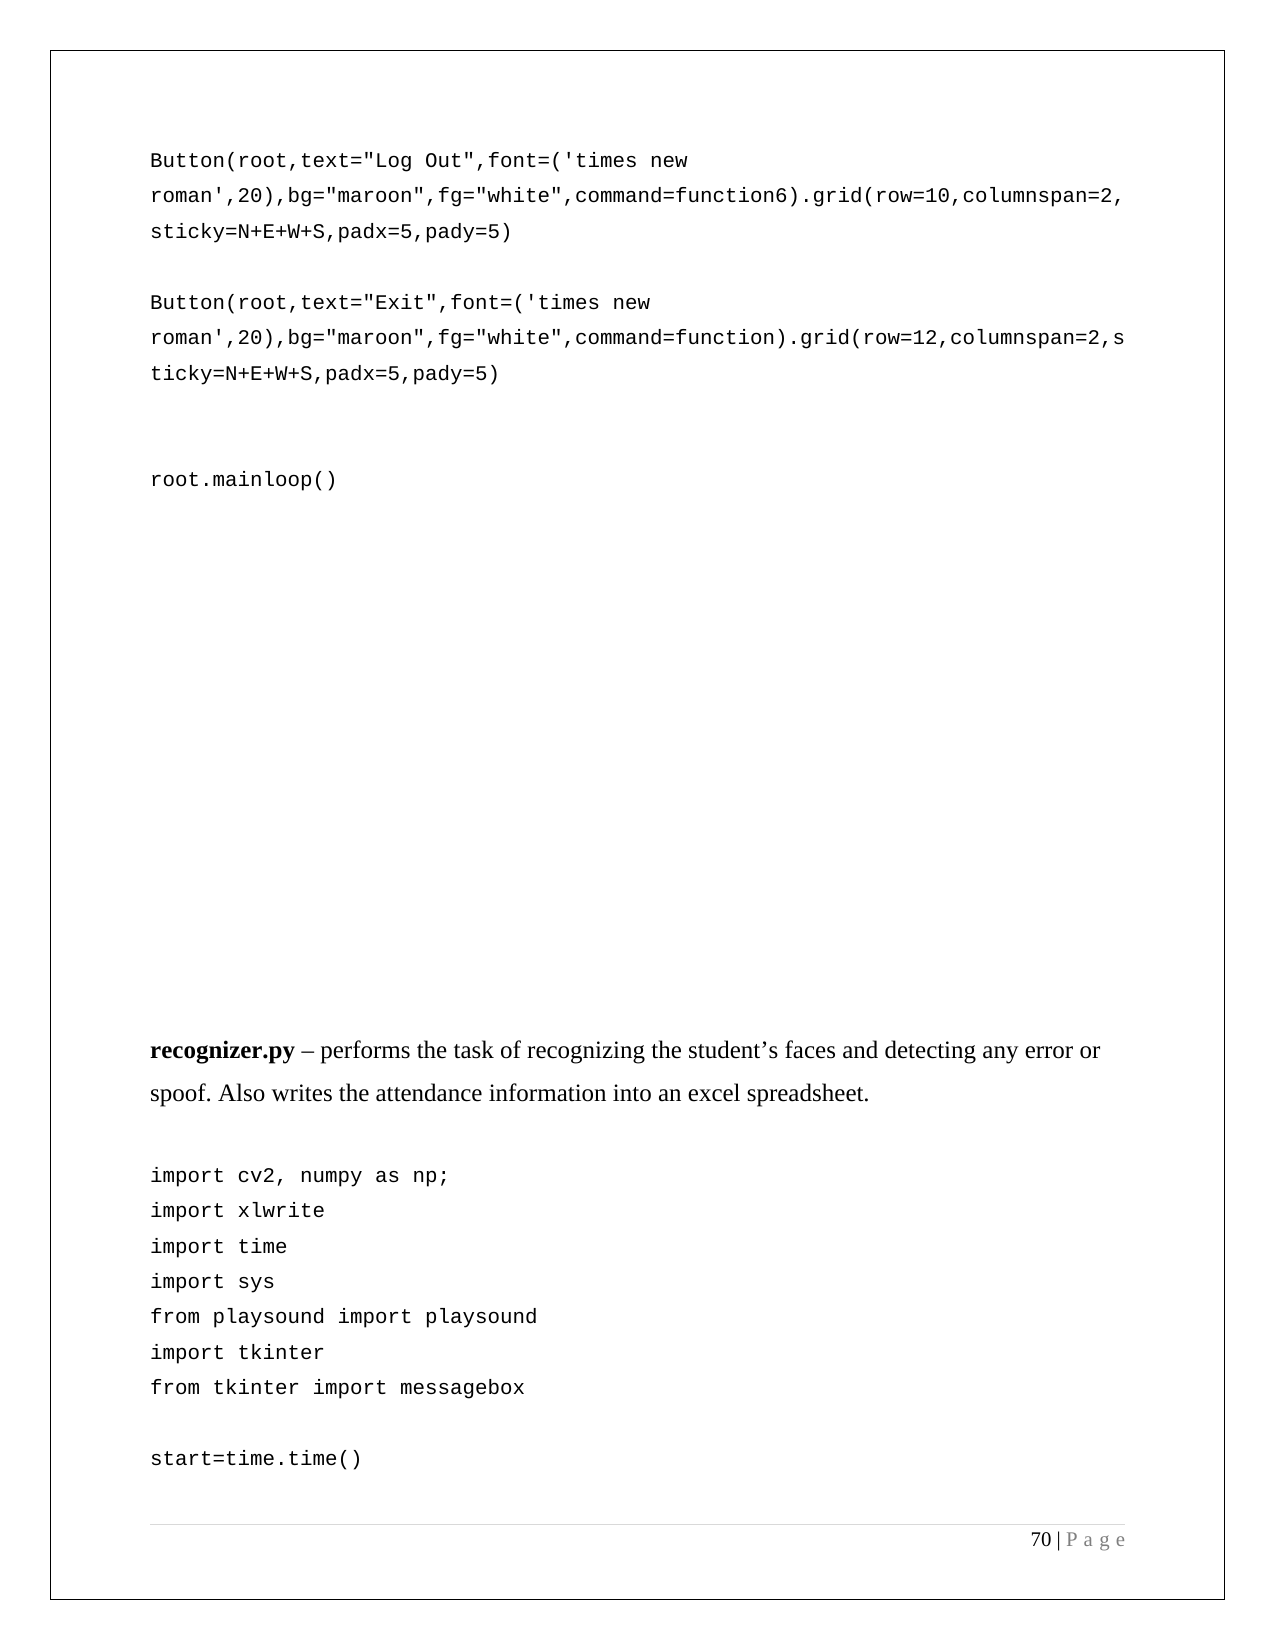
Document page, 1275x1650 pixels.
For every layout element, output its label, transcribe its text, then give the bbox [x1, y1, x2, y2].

text recognizer.py – performs the task of recognizing the student’s faces and detecting any error or spoof. Also writes the attendance information into an excel spreadsheet. [150, 1035, 1125, 1107]
text Button(root,text="Log Out",font=('times new roman',20),bg="maroon",fg="white",command=function6).grid(row=10,columnspan=2,sticky=N+E+W+S,padx=5,pady=5) [150, 150, 1125, 244]
text start=time.time() [150, 1448, 1125, 1472]
text import xlwrite [150, 1200, 1125, 1224]
text import sys [150, 1271, 1125, 1295]
text import tkinter [150, 1342, 1125, 1366]
text import time [150, 1236, 1125, 1259]
text import cv2, numpy as np; [150, 1165, 1125, 1188]
text from tkinter import messagebox [150, 1377, 1125, 1401]
text from playsound import playsound [150, 1306, 1125, 1330]
text Button(root,text="Exit",font=('times new roman',20),bg="maroon",fg="white",command=function).grid(row=12,columnspan=2,sticky=N+E+W+S,padx=5,pady=5) [150, 292, 1125, 386]
text root.mainloop() [150, 469, 1125, 492]
